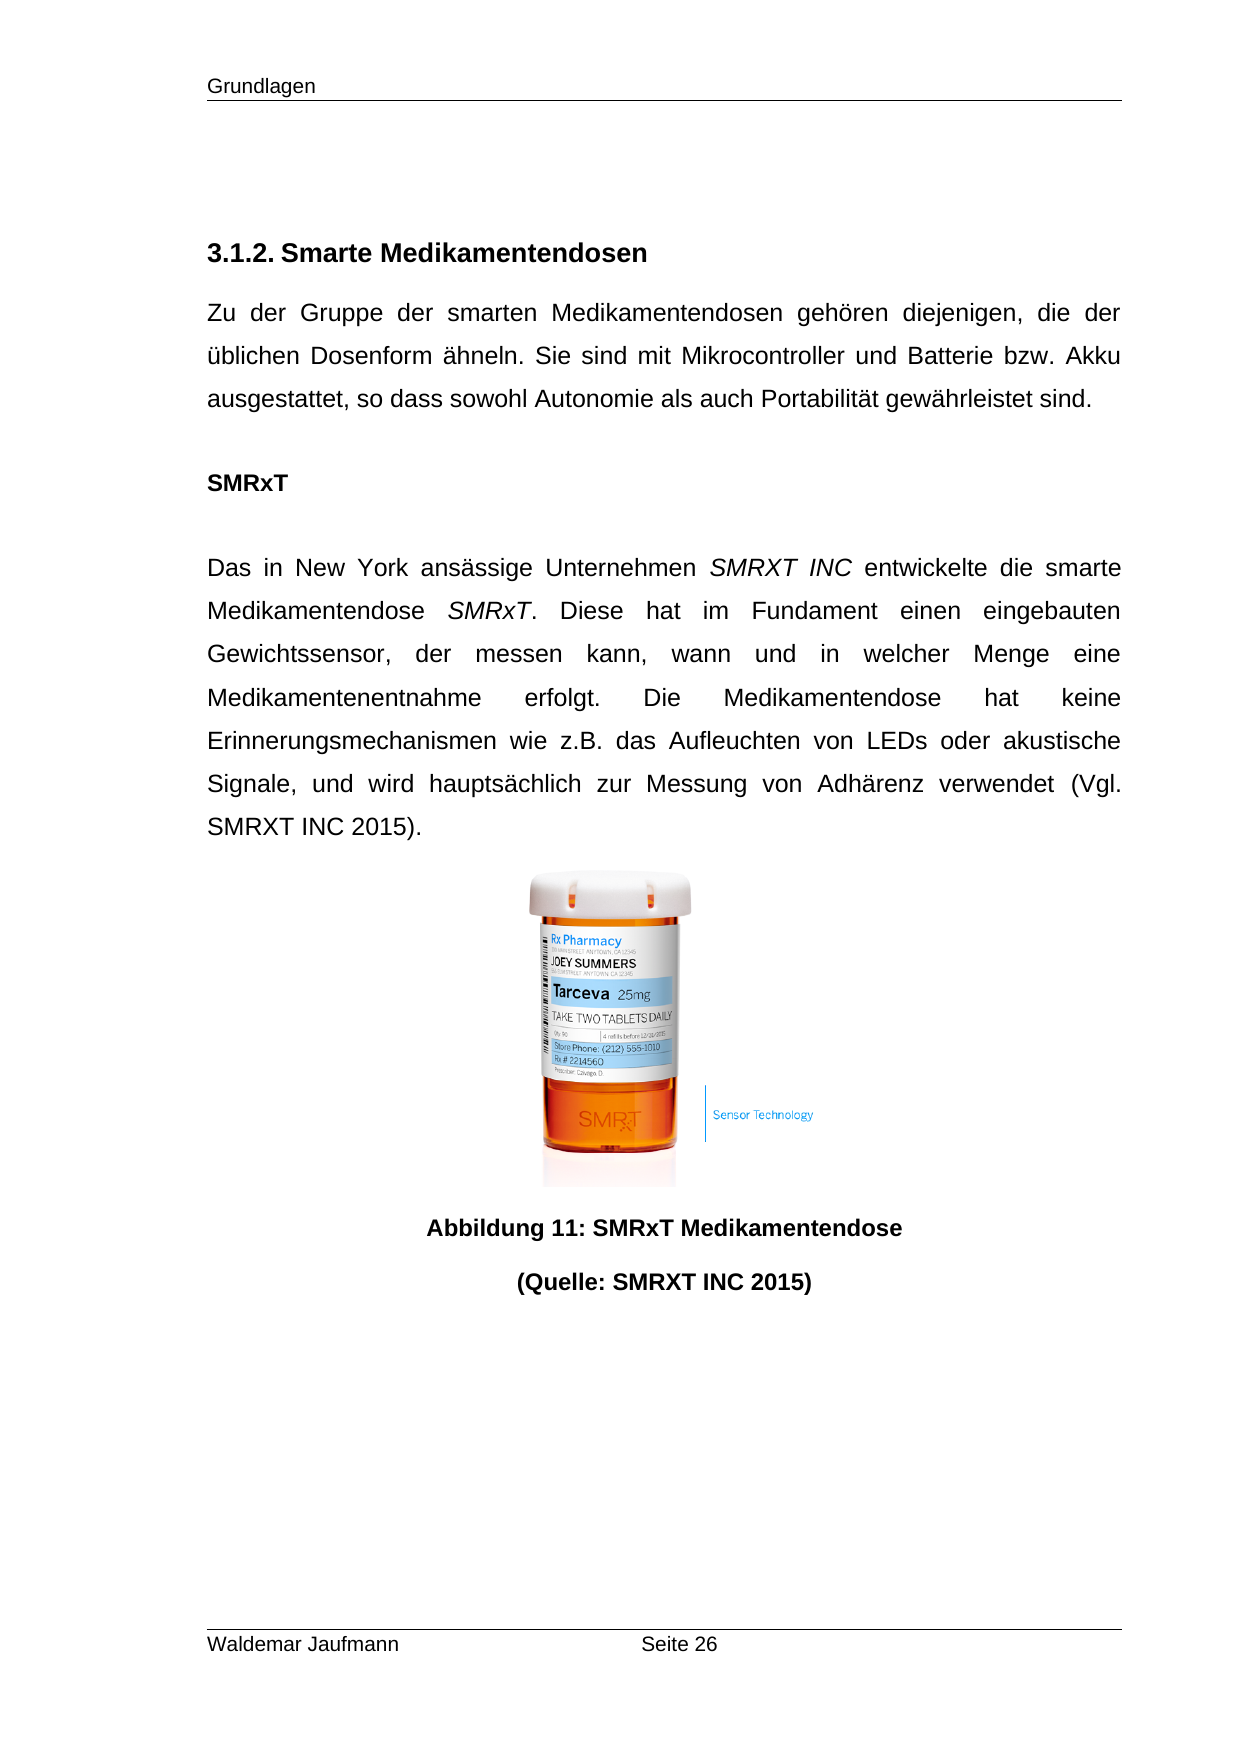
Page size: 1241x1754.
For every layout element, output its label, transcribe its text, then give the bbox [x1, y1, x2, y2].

text (Quelle: SMRXT INC 2015) [207, 1268, 1122, 1295]
picture [508, 855, 821, 1187]
subtitle Smarte Medikamentendosen [207, 236, 1122, 269]
text Das in New York ansässige Unternehmen SMRXT INC entwickelte die smarte Medikamentendose SMRxT. Diese hat im Fundament einen eingebauten Gewichtssensor, der messen kann, wann und in welcher Menge eine Medikamentenentnahme erfolgt. Die Medikamentendose hat keine Erinnerungsmechanismen wie z.B. das Aufleuchten von LEDs oder akustische Signale, und wird hauptsächlich zur Messung von Adhärenz verwendet (Vgl. SMRXT INC 2015). [207, 553, 1122, 841]
text Zu der Gruppe der smarten Medikamentendosen gehören diejenigen, die der üblichen Dosenform ähneln. Sie sind mit Mikrocontroller und Batterie bzw. Akku ausgestattet, so dass sowohl Autonomie als auch Portabilität gewährleistet sind. [207, 298, 1122, 413]
text SMRxT [207, 469, 1122, 496]
text Abbildung 11: SMRxT Medikamentendose [207, 1214, 1122, 1241]
